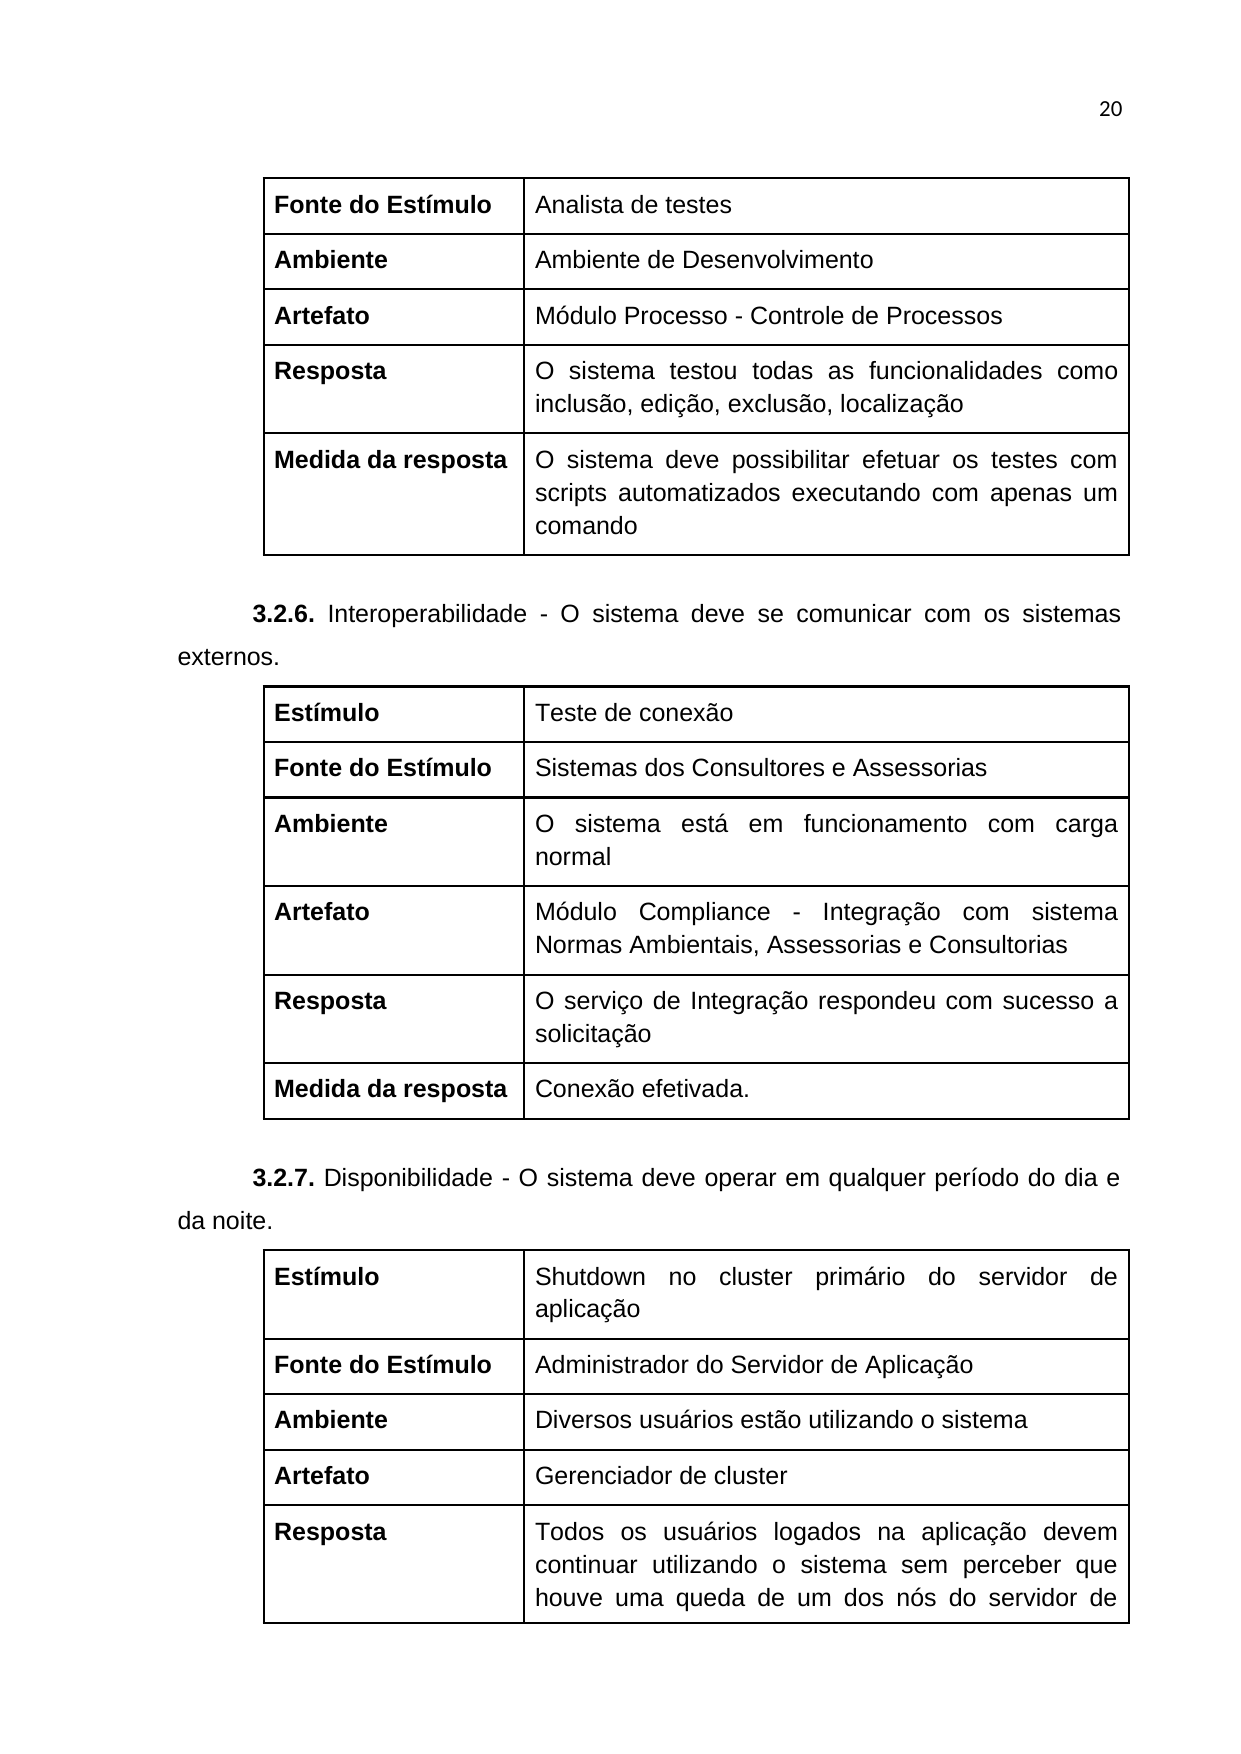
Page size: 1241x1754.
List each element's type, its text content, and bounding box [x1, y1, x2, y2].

table_cell O sistema deve possibilitar efetuar os testes com scripts automatizados executando com apenas um comando [525, 434, 1128, 554]
table_cell Resposta [265, 346, 523, 432]
table_header Teste de conexão [525, 688, 1128, 741]
table_cell Conexão efetivada. [525, 1064, 1128, 1117]
table_cell Medida da resposta [265, 434, 523, 554]
table_cell Ambiente [265, 1395, 523, 1448]
table_cell Módulo Compliance - Integração com sistema Normas Ambientais, Assessorias e Consultorias [525, 887, 1128, 973]
table_cell Ambiente [265, 799, 523, 885]
table_cell Artefato [265, 290, 523, 344]
table_header Shutdown no cluster primário do servidor de aplicação [525, 1251, 1128, 1337]
table_cell Analista de testes [525, 179, 1128, 233]
table_cell O sistema testou todas as funcionalidades como inclusão, edição, exclusão, localização [525, 346, 1128, 432]
table_header Estímulo [265, 688, 523, 741]
table_cell O serviço de Integração respondeu com sucesso a solicitação [525, 976, 1128, 1062]
table_cell Módulo Processo - Controle de Processos [525, 290, 1128, 344]
table_cell Fonte do Estímulo [265, 179, 523, 233]
table_cell Artefato [265, 1451, 523, 1504]
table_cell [525, 1506, 1128, 1622]
table_cell Diversos usuários estão utilizando o sistema [525, 1395, 1128, 1448]
table_header Estímulo [265, 1251, 523, 1337]
table_cell Administrador do Servidor de Aplicação [525, 1340, 1128, 1393]
text 3.2.6. Interoperabilidade - O sistema deve se comunicar com os sistemas externos. [177, 599, 1122, 671]
table_cell Ambiente de Desenvolvimento [525, 235, 1128, 288]
table_cell Fonte do Estímulo [265, 1340, 523, 1393]
table_cell Artefato [265, 887, 523, 973]
table_cell Medida da resposta [265, 1064, 523, 1117]
table_cell Fonte do Estímulo [265, 743, 523, 796]
table_cell Sistemas dos Consultores e Assessorias [525, 743, 1128, 796]
text 3.2.7. Disponibilidade - O sistema deve operar em qualquer período do dia e da noite. [177, 1163, 1122, 1234]
table_cell Gerenciador de cluster [525, 1451, 1128, 1504]
table_cell Ambiente [265, 235, 523, 288]
table_cell Resposta [265, 1506, 523, 1622]
table_cell O sistema está em funcionamento com carga normal [525, 799, 1128, 885]
table_cell Resposta [265, 976, 523, 1062]
